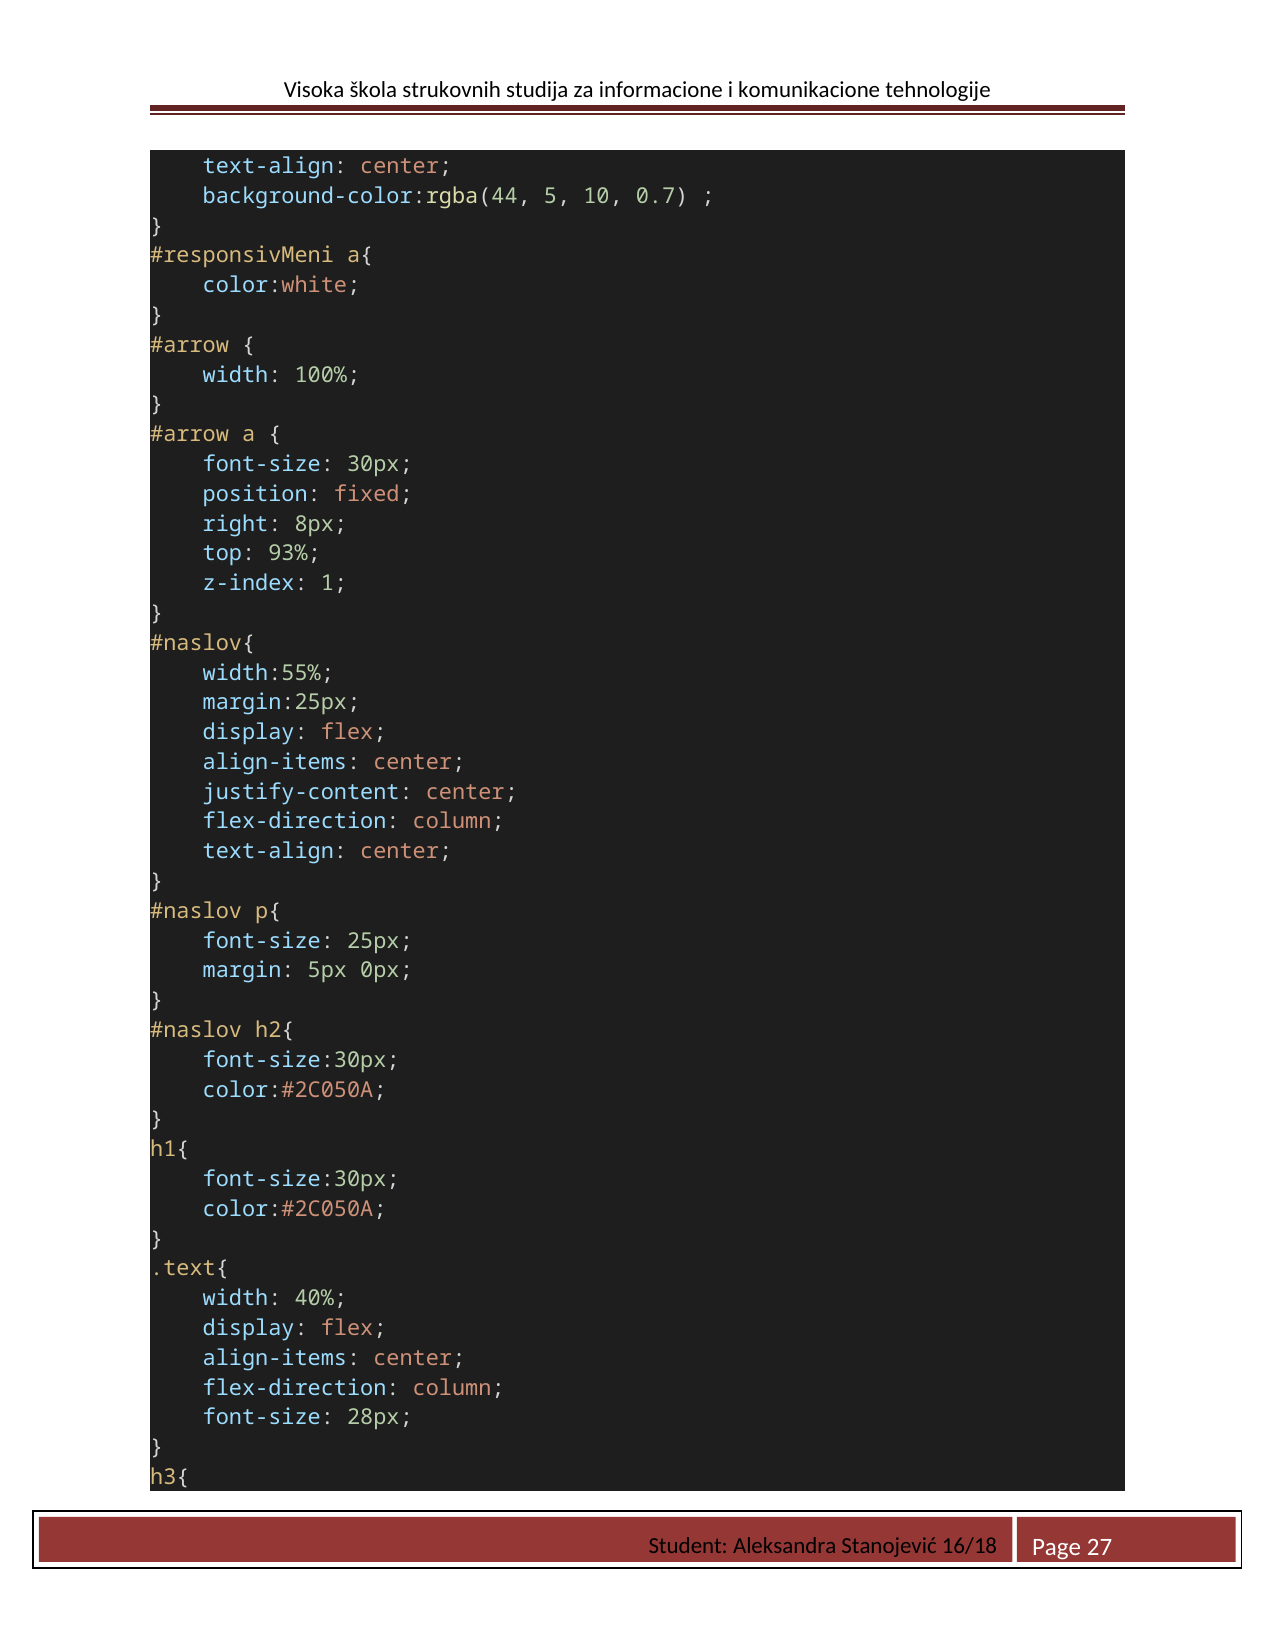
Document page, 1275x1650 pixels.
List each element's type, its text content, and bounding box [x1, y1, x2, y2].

text } [150, 1222, 1125, 1252]
text text-align: center; [150, 835, 1125, 865]
text width:55%; [150, 656, 1125, 686]
text #arrow a { [150, 418, 1125, 448]
text .text{ [150, 1252, 1125, 1282]
text #naslov h2{ [150, 1014, 1125, 1044]
text font-size:30px; [150, 1044, 1125, 1073]
text margin: 5px 0px; [150, 954, 1125, 984]
text align-items: center; [150, 746, 1125, 776]
text color:#2C050A; [150, 1073, 1125, 1103]
text flex-direction: column; [150, 805, 1125, 835]
text justify-content: center; [150, 776, 1125, 805]
text h1{ [150, 1133, 1125, 1163]
text background-color:rgba(44, 5, 10, 0.7) ; [150, 180, 1125, 209]
text font-size: 25px; [150, 924, 1125, 954]
text position: fixed; [150, 478, 1125, 507]
text margin:25px; [150, 686, 1125, 716]
text #responsivMeni a{ [150, 239, 1125, 269]
text color:#2C050A; [150, 1193, 1125, 1222]
text font-size: 30px; [150, 448, 1125, 478]
text } [150, 388, 1125, 418]
text } [150, 984, 1125, 1014]
text } [150, 865, 1125, 895]
text z-index: 1; [150, 567, 1125, 597]
text } [150, 597, 1125, 627]
text #arrow { [150, 329, 1125, 358]
text color:white; [150, 269, 1125, 299]
text font-size: 28px; [150, 1401, 1125, 1431]
text } [150, 1103, 1125, 1133]
text text-align: center; [150, 150, 1125, 180]
text right: 8px; [150, 507, 1125, 537]
text } [150, 1431, 1125, 1461]
text width: 100%; [150, 358, 1125, 388]
text width: 40%; [150, 1282, 1125, 1312]
text #naslov p{ [150, 895, 1125, 924]
text h3{ [150, 1461, 1125, 1491]
text align-items: center; [150, 1342, 1125, 1371]
text display: flex; [150, 1312, 1125, 1342]
text display: flex; [150, 716, 1125, 746]
text #naslov{ [150, 627, 1125, 656]
text flex-direction: column; [150, 1371, 1125, 1401]
text top: 93%; [150, 537, 1125, 567]
text } [150, 299, 1125, 329]
text } [150, 209, 1125, 239]
text font-size:30px; [150, 1163, 1125, 1193]
